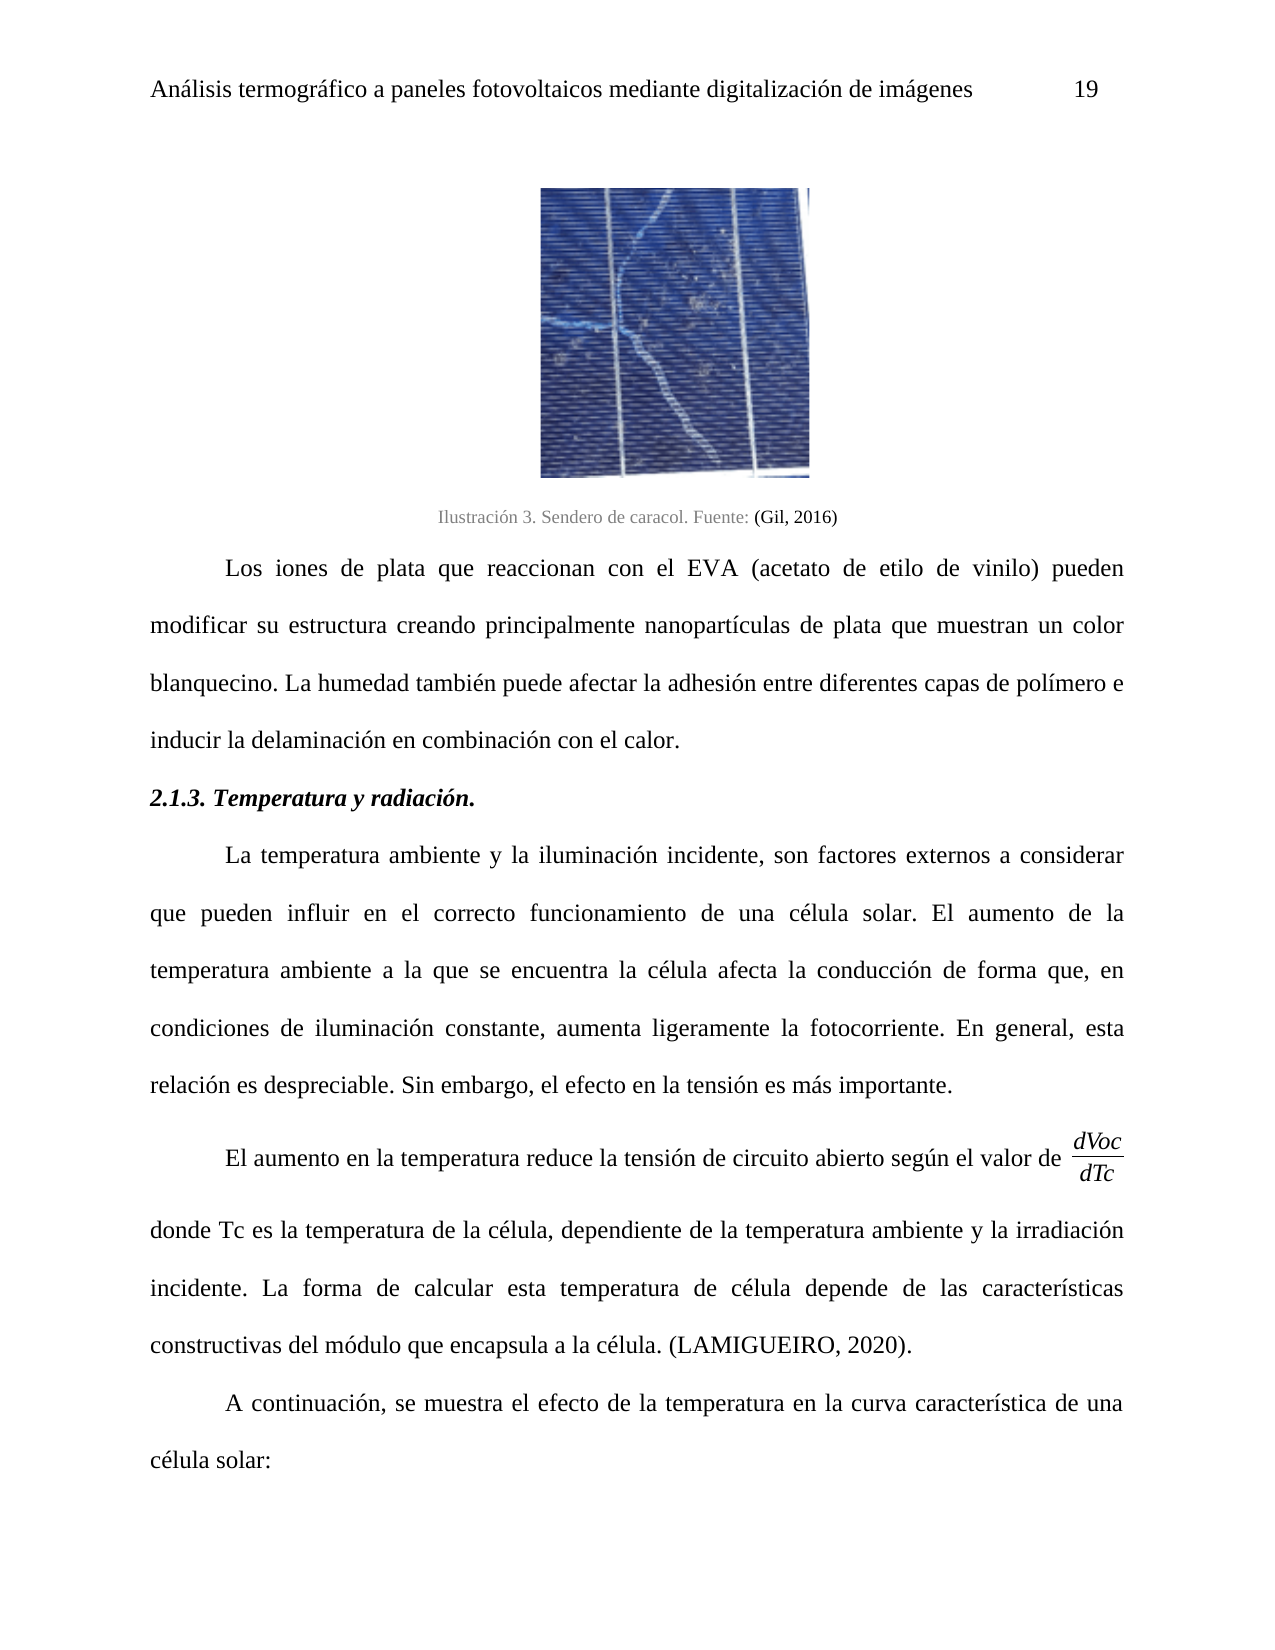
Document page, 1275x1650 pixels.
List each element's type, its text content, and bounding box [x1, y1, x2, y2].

text A continuación, se muestra el efecto de la temperatura en la curva característica de una célula solar: [150, 1388, 1125, 1474]
text El aumento en la temperatura reduce la tensión de circuito abierto según el valor de donde Tc es la temperatura de la célula, dependiente de la temperatura ambiente y la irradiación incidente. La forma de calcular esta temperatura de célula depende de las características constructivas del módulo que encapsula a la célula. . [150, 1128, 1125, 1359]
subtitle 2.1.3. Temperatura y radiación. [150, 783, 1125, 812]
text Los iones de plata que reaccionan con el EVA (acetato de etilo de vinilo) pueden modificar su estructura creando principalmente nanopartículas de plata que muestran un color blanquecino. La humedad también puede afectar la adhesión entre diferentes capas de polímero e inducir la delaminación en combinación con el calor. [150, 553, 1125, 754]
text La temperatura ambiente y la iluminación incidente, son factores externos a considerar que pueden influir en el correcto funcionamiento de una célula solar. El aumento de la temperatura ambiente a la que se encuentra la célula afecta la conducción de forma que, en condiciones de iluminación constante, aumenta ligeramente la fotocorriente. En general, esta relación es despreciable. Sin embargo, el efecto en la tensión es más importante. [150, 840, 1125, 1099]
picture [540, 188, 810, 478]
text Ilustración 3. Sendero de caracol. Fuente: [150, 506, 1125, 528]
